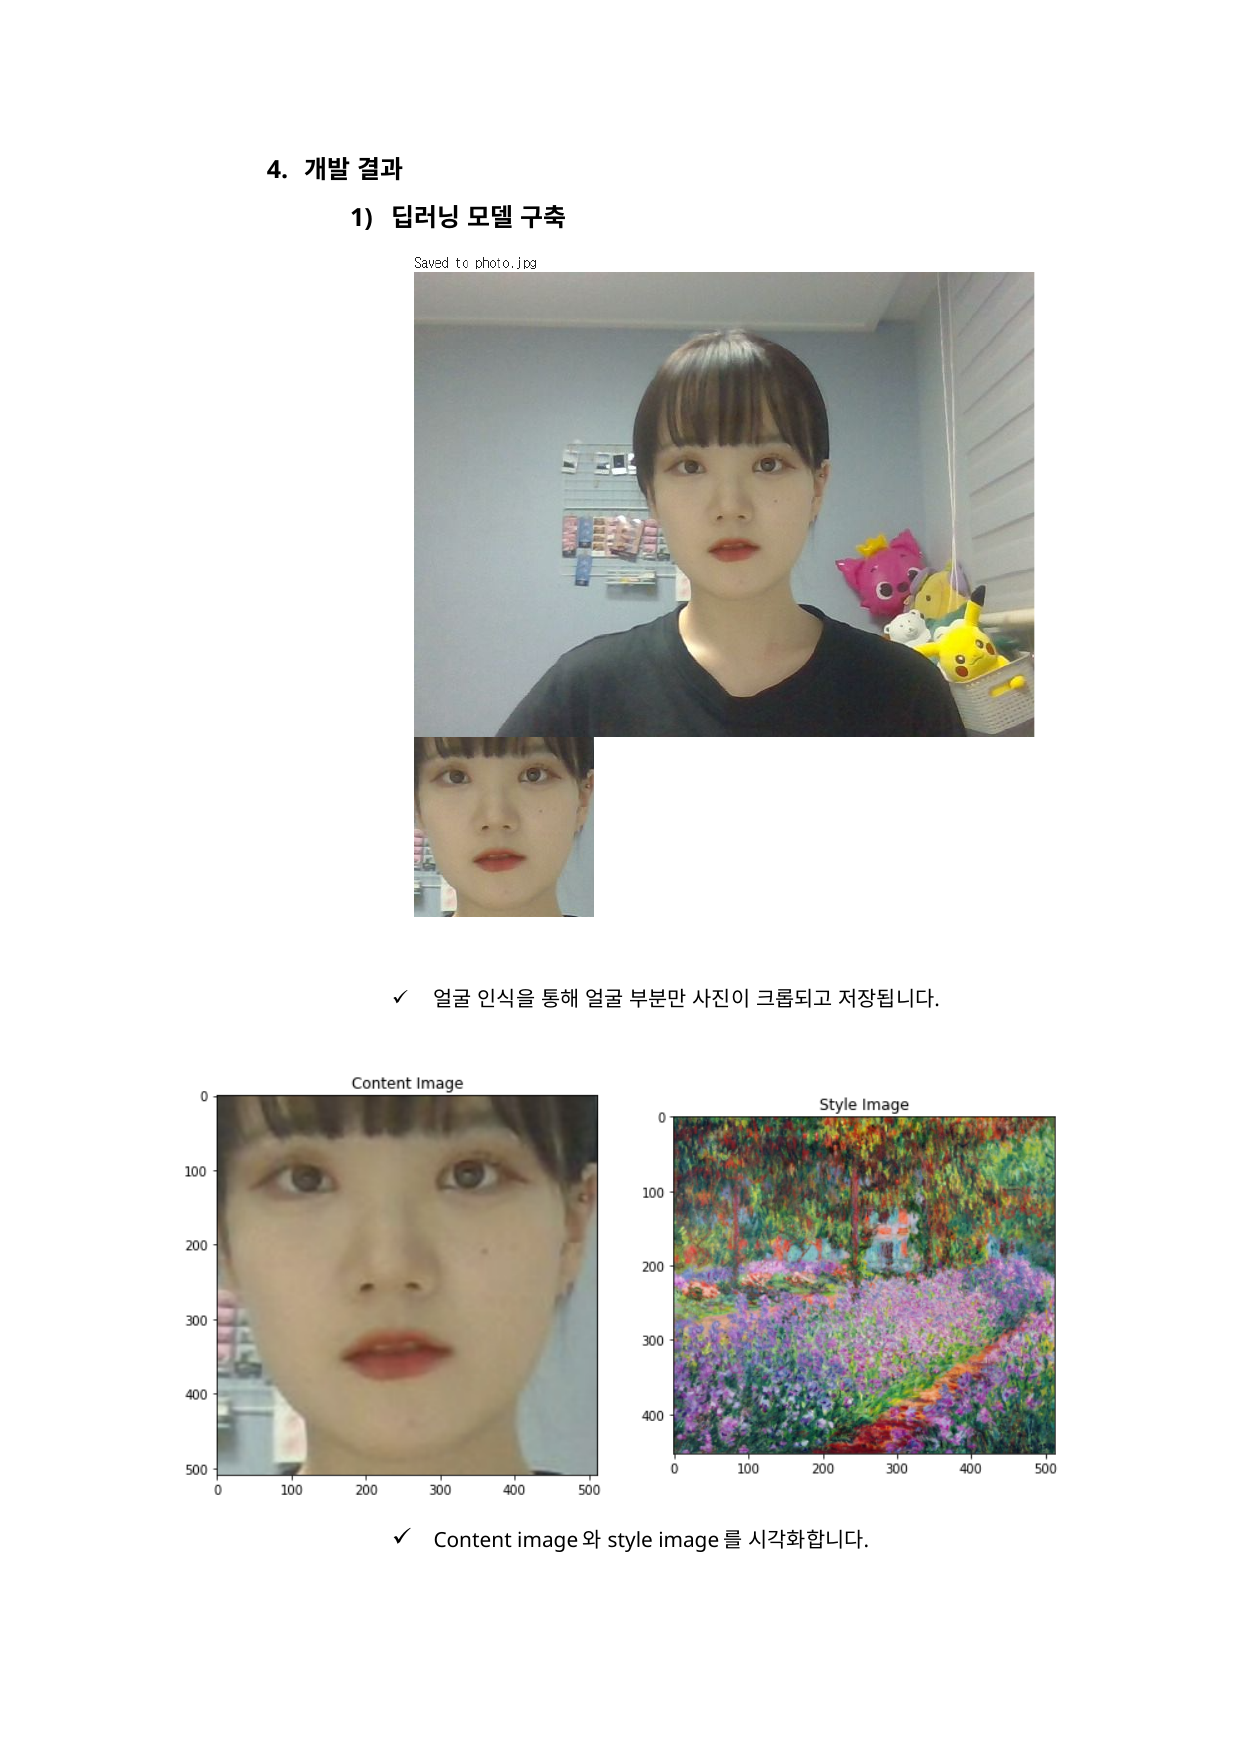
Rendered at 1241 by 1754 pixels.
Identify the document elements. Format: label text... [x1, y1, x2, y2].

list 딥러닝 모델 구축 [350, 197, 1090, 233]
list 개발 결과 [267, 150, 1090, 186]
list 얼굴 인식을 통해 얼굴 부분만 사진이 크롭되고 저장됩니다. [392, 983, 1090, 1013]
picture [178, 1065, 1081, 1515]
list Content image와 style image를 시각화합니다. [392, 1047, 1090, 1553]
picture [404, 254, 1035, 918]
